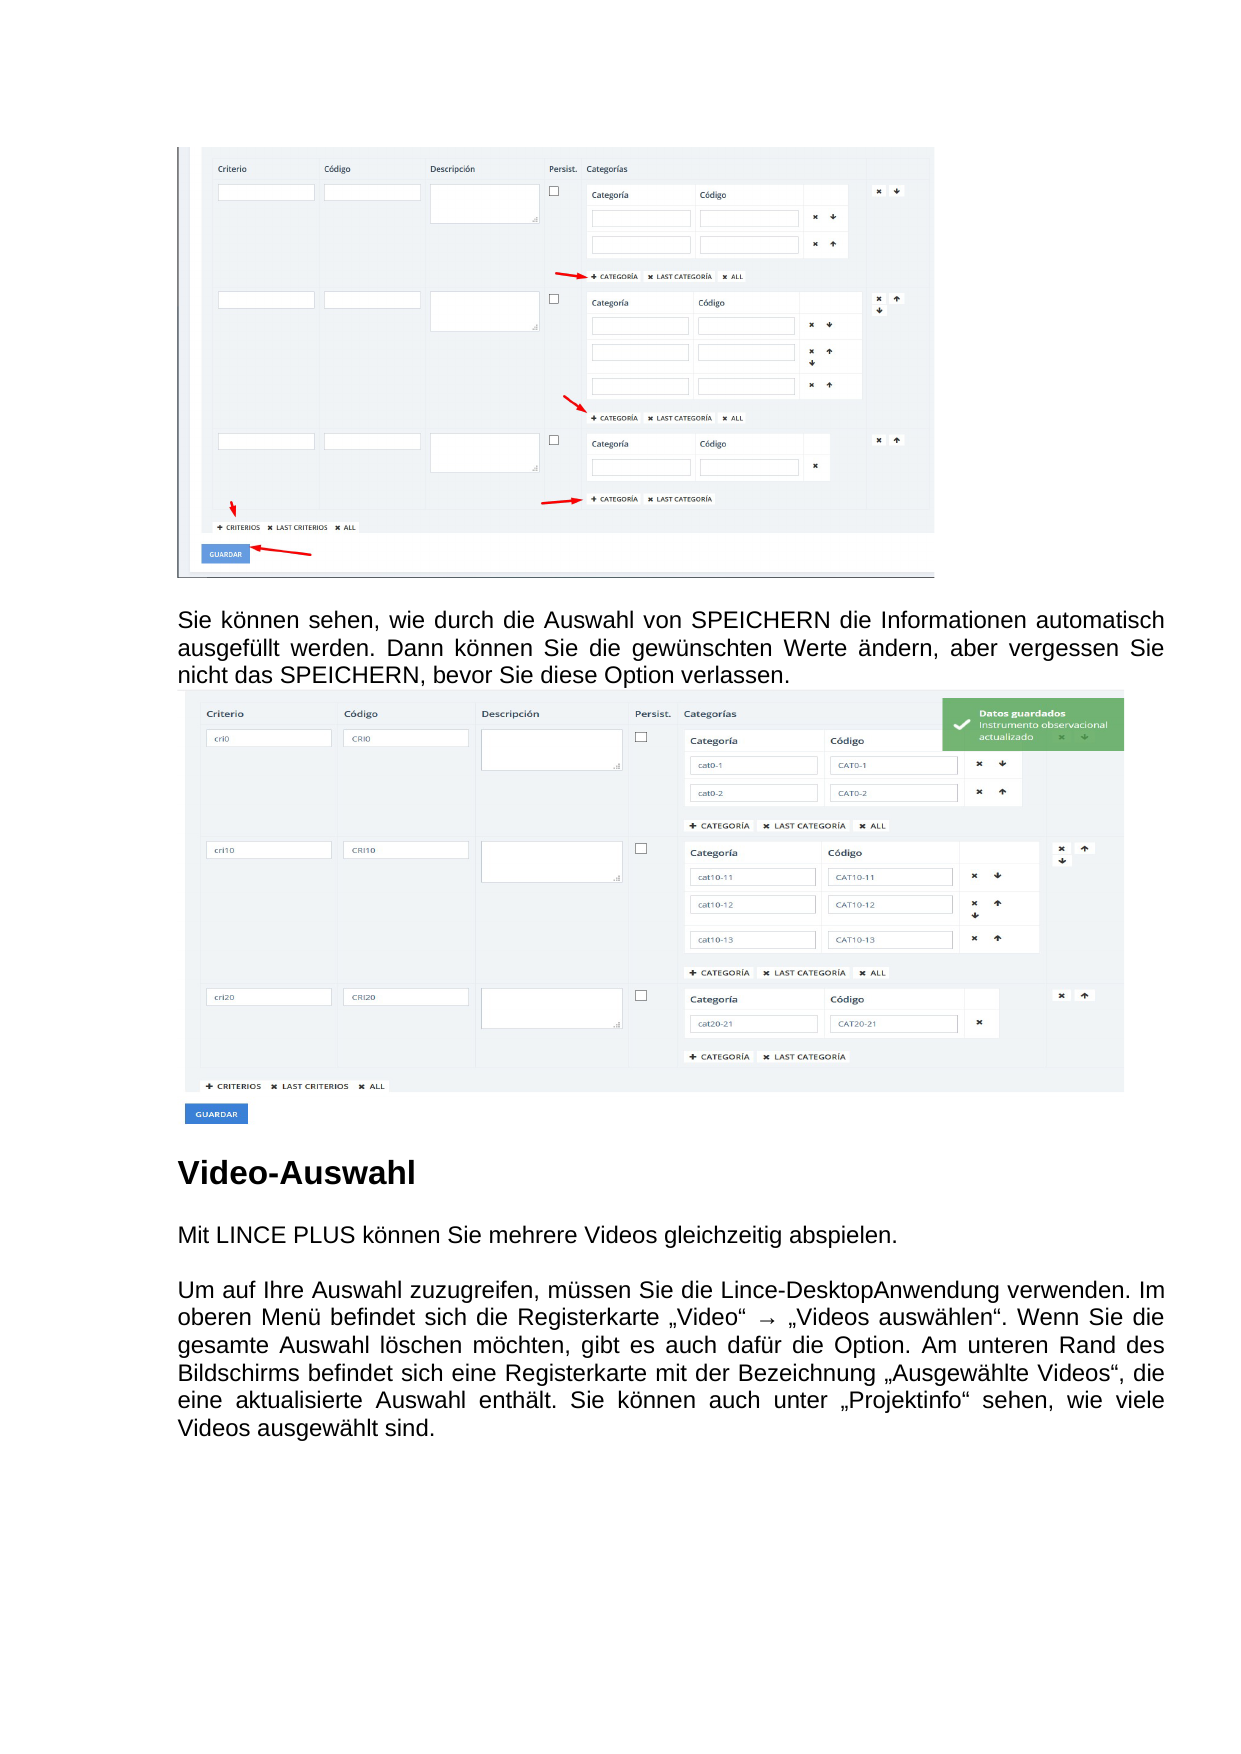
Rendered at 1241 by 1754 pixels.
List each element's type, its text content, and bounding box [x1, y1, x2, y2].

text Sie können sehen, wie durch die Auswahl von SPEICHERN die Informationen automatisch ausgefüllt werden. Dann können Sie die gewünschten Werte ändern, aber vergessen Sie nicht das SPEICHERN, bevor Sie diese Option verlassen. [177, 606, 1167, 689]
text Mit LINCE PLUS können Sie mehrere Videos gleichzeitig abspielen. [177, 1221, 1167, 1248]
text Video-Auswahl [177, 1153, 1167, 1192]
text Um auf Ihre Auswahl zuzugreifen, müssen Sie die Lince-DesktopAnwendung verwenden. Im oberen Menü befindet sich die Registerkarte „Video“ → „Videos auswählen“. Wenn Sie die gesamte Auswahl löschen möchten, gibt es auch dafür die Option. Am unteren Rand des Bildschirms befindet sich eine Registerkarte mit der Bezeichnung „Ausgewählte Videos“, die eine aktualisierte Auswahl enthält. Sie können auch unter „Projektinfo“ sehen, wie viele Videos ausgewählt sind. [177, 1276, 1167, 1441]
